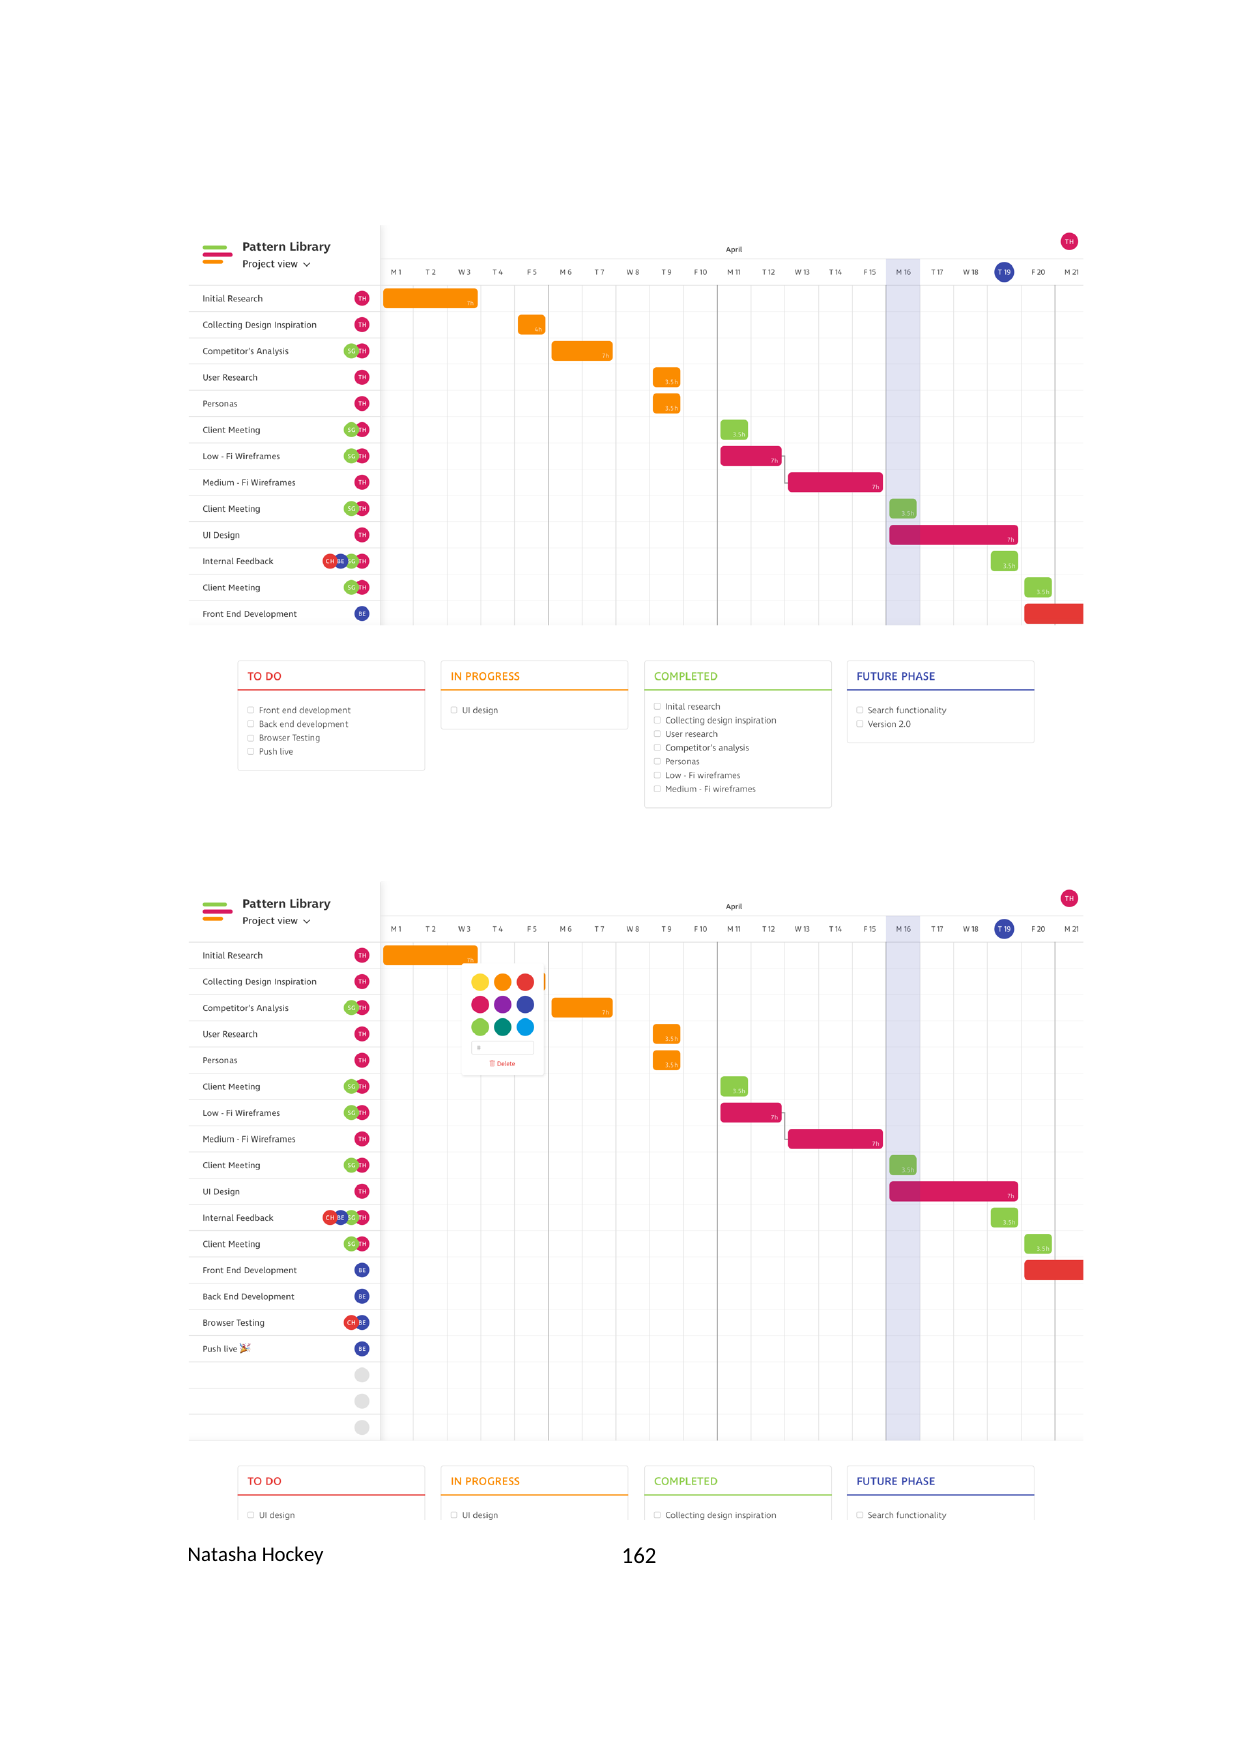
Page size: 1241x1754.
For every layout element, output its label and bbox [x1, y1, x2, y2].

picture [187, 881, 1083, 1519]
picture [187, 225, 1083, 863]
